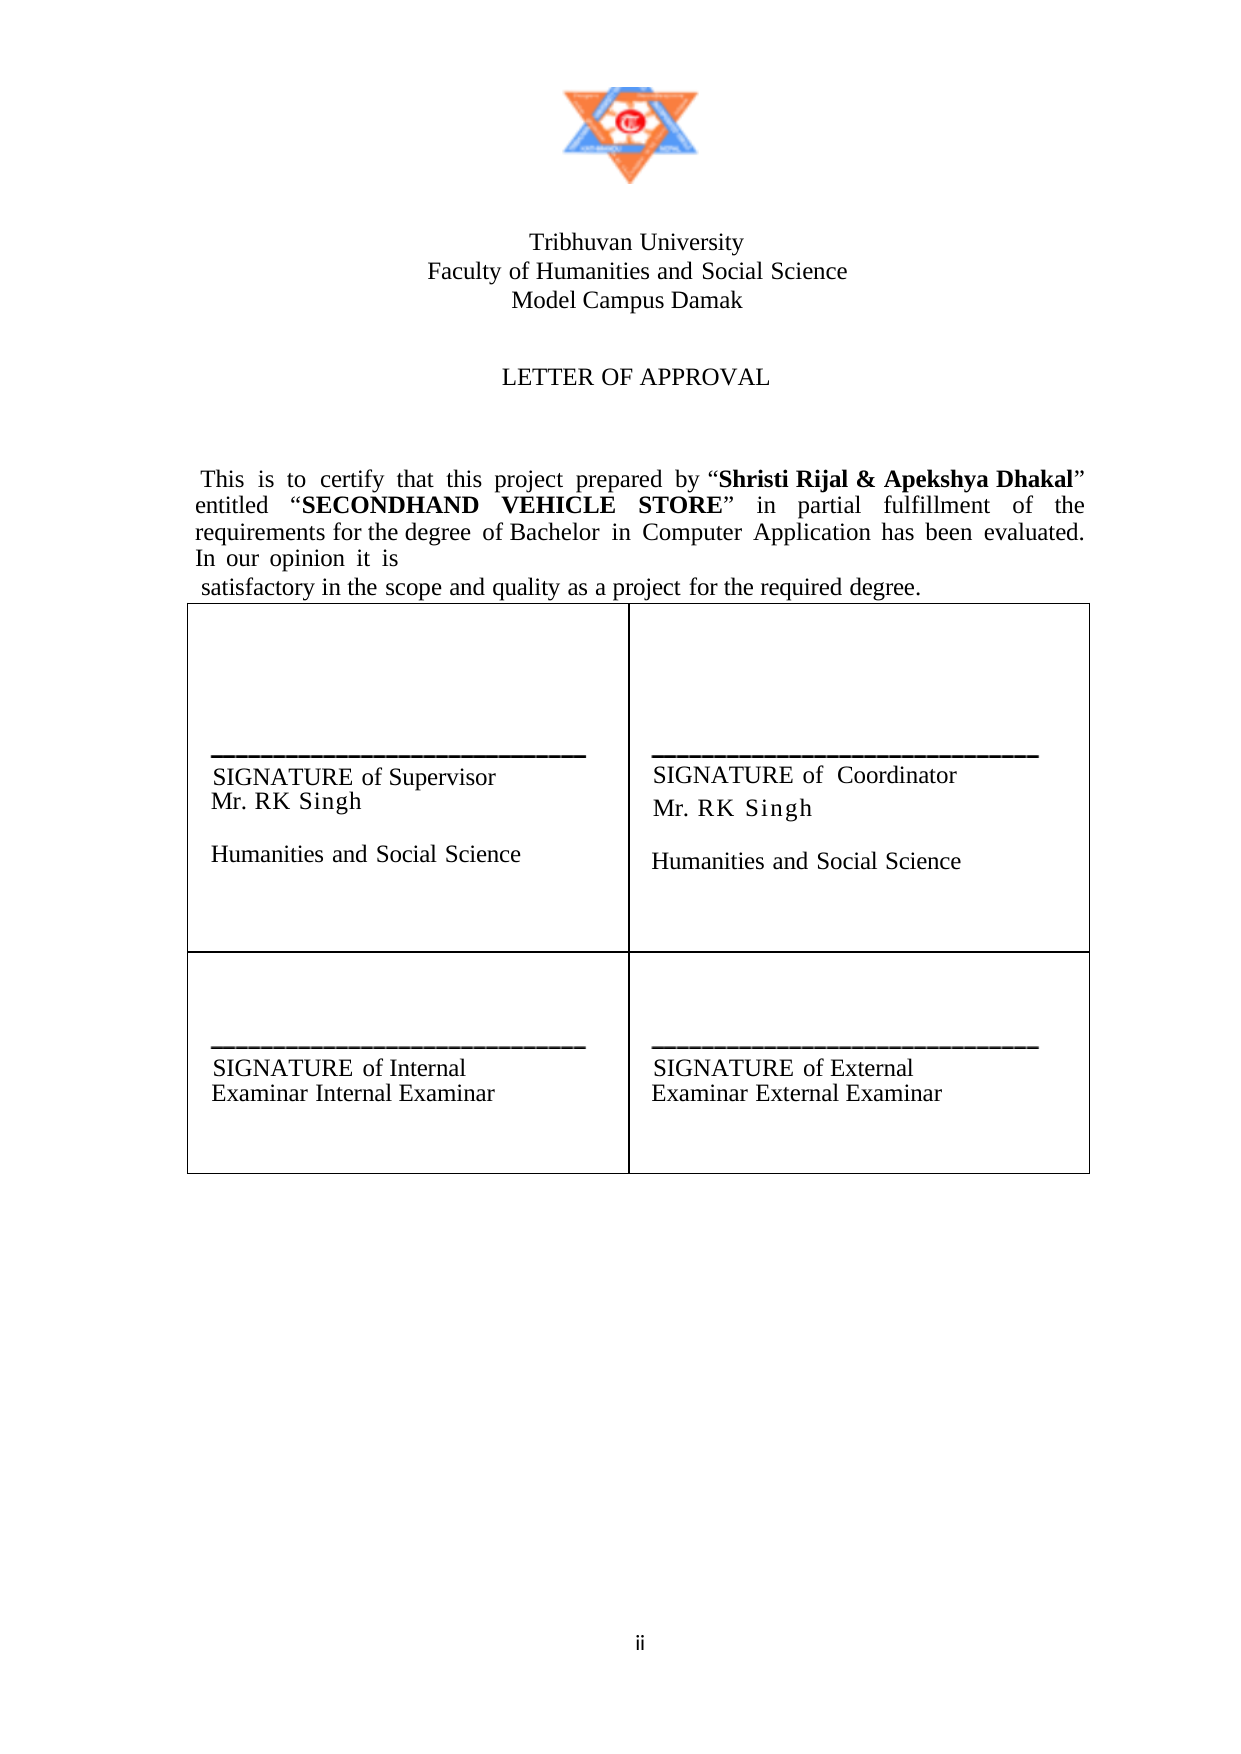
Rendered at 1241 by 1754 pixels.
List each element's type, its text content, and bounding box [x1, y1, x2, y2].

table_cell SIGNATURE of Internal Examinar Internal Examinar [188, 953, 628, 1173]
text satisfactory in the scope and quality as a project for the required degree. [201, 578, 1091, 600]
table_cell SIGNATURE of External Examinar External Examinar [630, 953, 1089, 1173]
text LETTER OF APPROVAL [502, 368, 1091, 390]
text Tribhuvan University [529, 233, 1091, 255]
table_header SIGNATURE of Coordinator Mr. RK Singh Humanities and Social Science [630, 604, 1089, 951]
text This is to certify that this project prepared by “Shristi Rijal & Apekshya Dhakal” entitled “SECONDHAND VEHICLE STORE” in partial fulfillment of the requirements for the degree of Bachelor in Computer Application has been evaluated. In our opinion it is [195, 466, 1085, 572]
picture [561, 87, 700, 184]
table_header SIGNATURE of Supervisor Mr. RK Singh Humanities and Social Science [188, 604, 628, 951]
text Model Campus Damak [186, 290, 1091, 313]
text Faculty of Humanities and Social Science [427, 261, 1091, 284]
